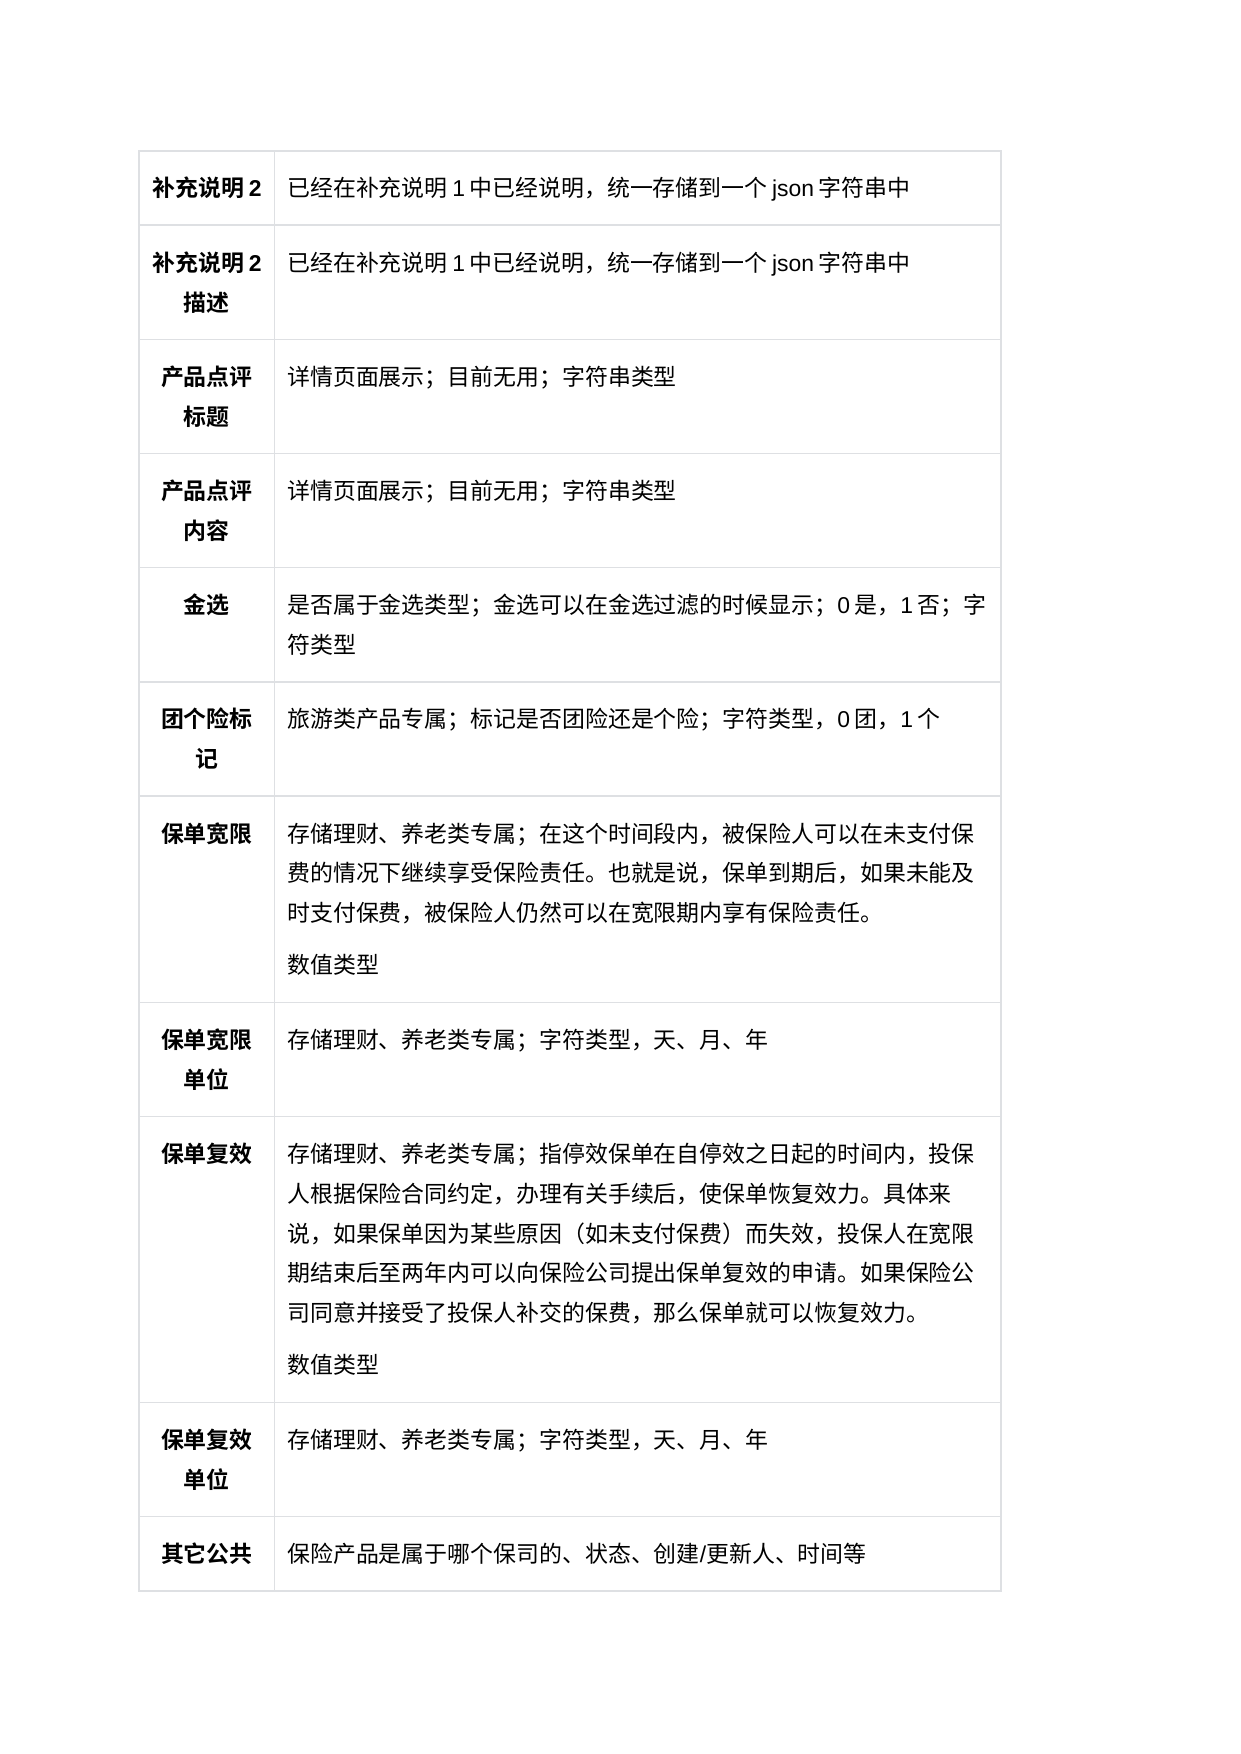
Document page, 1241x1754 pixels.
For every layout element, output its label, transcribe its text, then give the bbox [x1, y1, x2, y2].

table_cell 保单复效单位 [140, 1403, 274, 1516]
table_cell 存储理财、养老类专属；指停效保单在自停效之日起的时间内，投保人根据保险合同约定，办理有关手续后，使保单恢复效力。具体来说，如果保单因为某些原因（如未支付保费）而失效，投保人在宽限期结束后至两年内可以向保险公司提出保单复效的申请。如果保险公司同意并接受了投保人补交的保费，那么保单就可以恢复效力。 数值类型 [275, 1117, 1000, 1401]
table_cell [275, 1517, 1000, 1590]
table_cell 团个险标记 [140, 683, 274, 795]
table_cell 补充说明2 [140, 152, 274, 224]
table_cell 存储理财、养老类专属；字符类型，天、月、年 [275, 1403, 1000, 1516]
table_cell 保单宽限 [140, 797, 274, 1001]
table_cell 其它公共内容 [140, 1517, 274, 1590]
table_cell 补充说明2描述 [140, 226, 274, 338]
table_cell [275, 152, 1000, 224]
table_cell 是否属于金选类型；金选可以在金选过滤的时候显示；0是，1否；字符类型 [275, 568, 1000, 681]
table_cell 产品点评内容 [140, 454, 274, 567]
table_cell 详情页面展示；目前无用；字符串类型 [275, 454, 1000, 567]
table_cell 存储理财、养老类专属；字符类型，天、月、年 [275, 1003, 1000, 1116]
table_cell 旅游类产品专属；标记是否团险还是个险；字符类型，0团，1个 [275, 683, 1000, 795]
table_cell 存储理财、养老类专属；在这个时间段内，被保险人可以在未支付保费的情况下继续享受保险责任。也就是说，保单到期后，如果未能及时支付保费，被保险人仍然可以在宽限期内享有保险责任。 数值类型 [275, 797, 1000, 1001]
table_cell 保单宽限单位 [140, 1003, 274, 1116]
table_cell 保单复效 [140, 1117, 274, 1401]
table_cell 金选 [140, 568, 274, 681]
table_cell 详情页面展示；目前无用；字符串类型 [275, 340, 1000, 453]
table_cell 已经在补充说明1中已经说明，统一存储到一个json字符串中 [275, 226, 1000, 338]
table_cell 产品点评标题 [140, 340, 274, 453]
